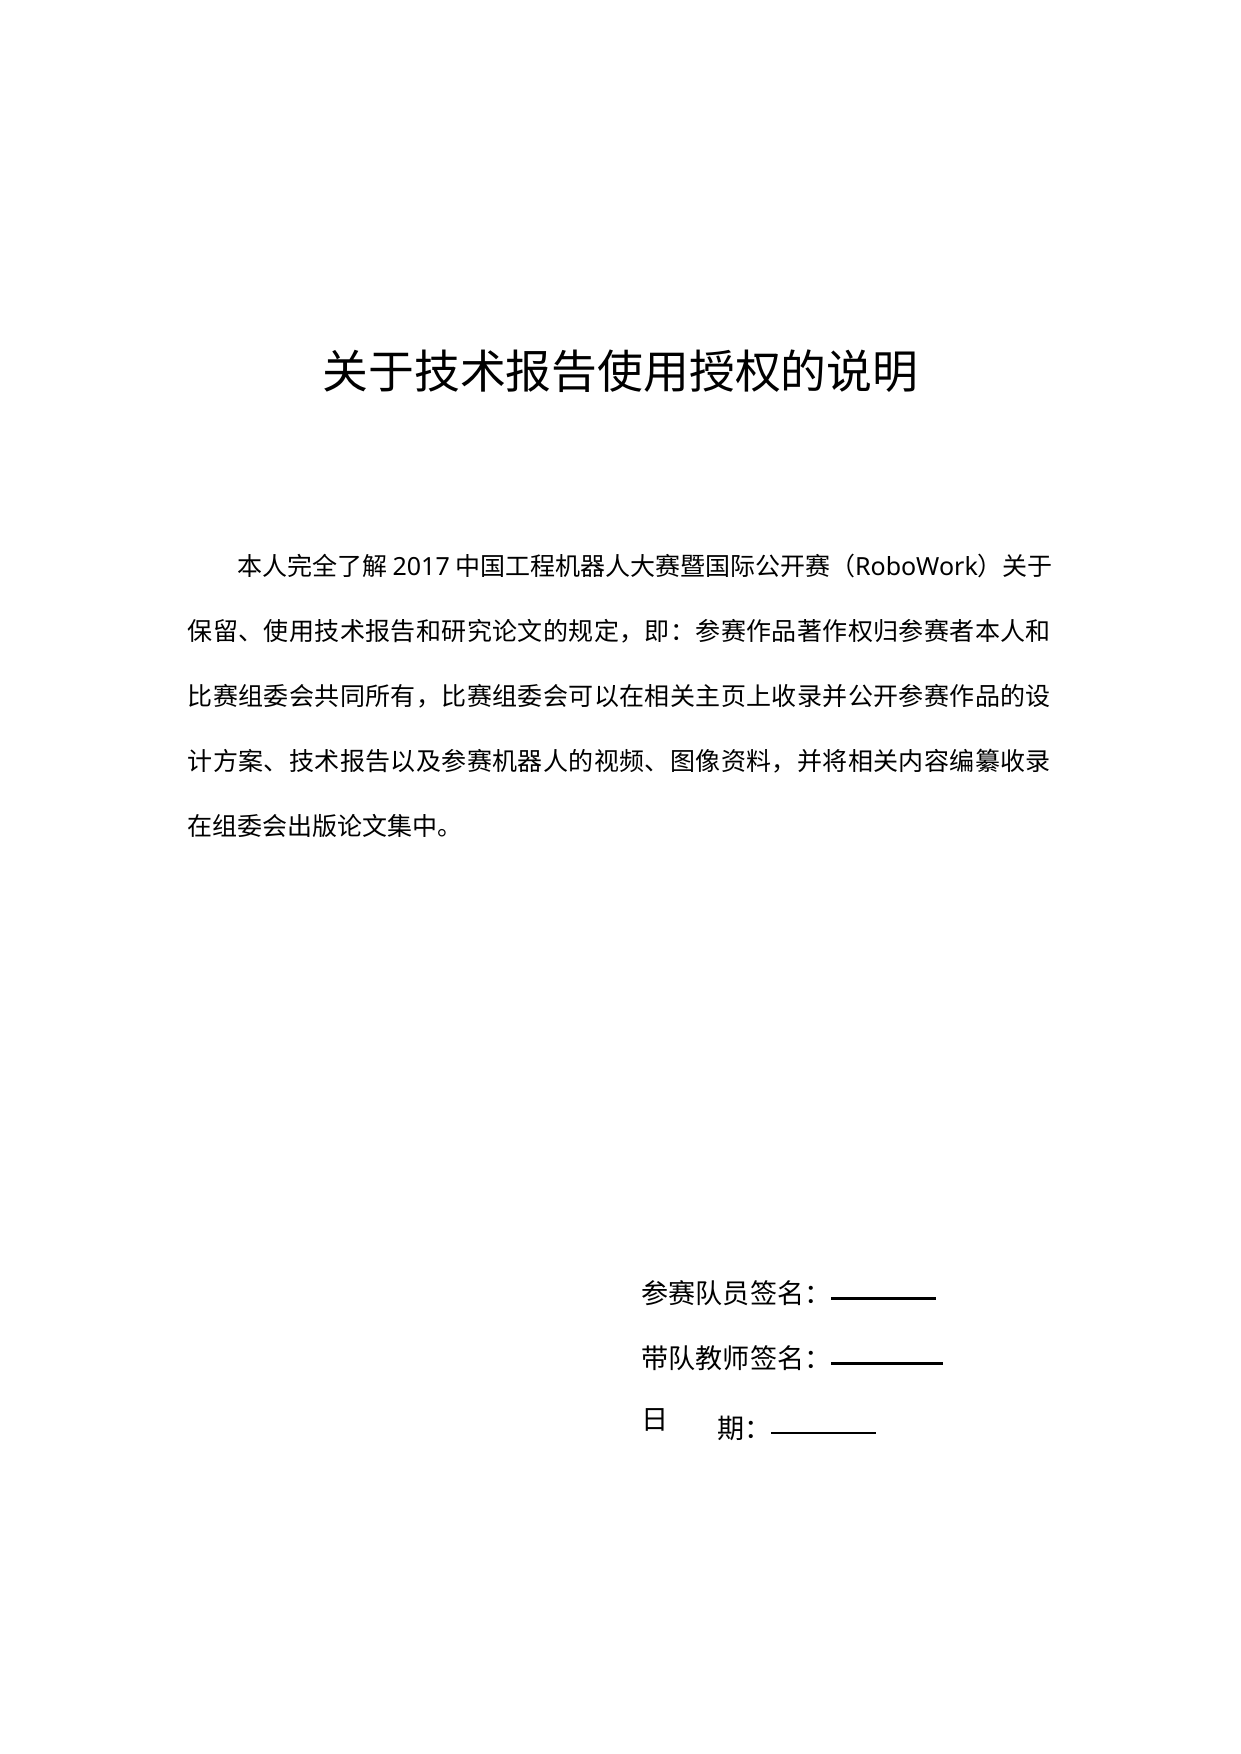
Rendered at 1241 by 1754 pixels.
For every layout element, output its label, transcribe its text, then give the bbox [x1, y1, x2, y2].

text 参赛队员签名： [187, 1259, 1053, 1324]
text 带队教师签名： [187, 1324, 1053, 1389]
text 日 期： [187, 1389, 1053, 1454]
text 关于技术报告使用授权的说明 [187, 319, 1053, 417]
text 本人完全了解2017中国工程机器人大赛暨国际公开赛（RoboWork）关于保留、使用技术报告和研究论文的规定，即：参赛作品著作权归参赛者本人和比赛组委会共同所有，比赛组委会可以在相关主页上收录并公开参赛作品的设计方案、技术报告以及参赛机器人的视频、图像资料，并将相关内容编纂收录在组委会出版论文集中。 [187, 532, 1053, 857]
